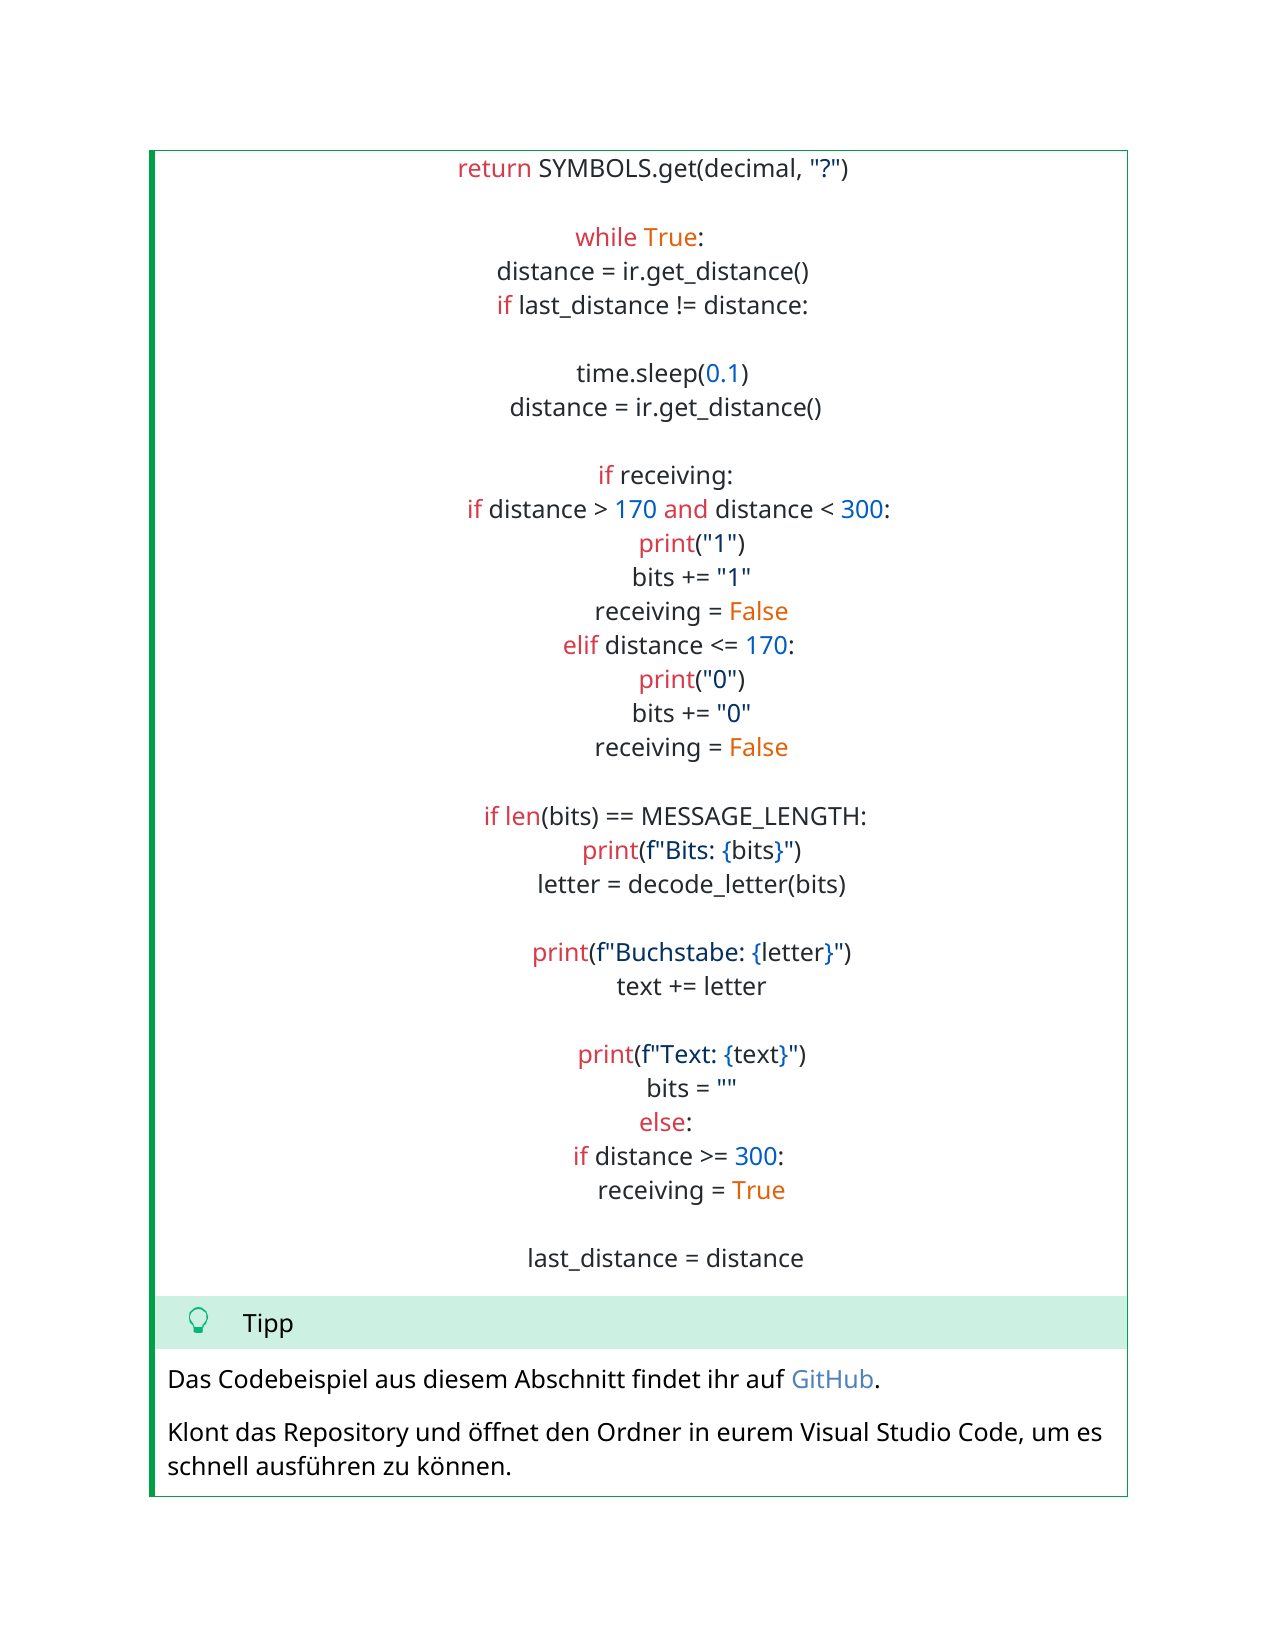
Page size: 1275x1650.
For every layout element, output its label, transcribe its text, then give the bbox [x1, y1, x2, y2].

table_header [155, 151, 1127, 1296]
picture [186, 1307, 211, 1333]
table_header Tipp [155, 1296, 1127, 1349]
table_cell Das Codebeispiel aus diesem Abschnitt findet ihr auf GitHub. Klont das Repository und öffnet den Ordner in eurem Visual Studio Code, um es schnell ausführen zu können. [155, 1349, 1127, 1496]
